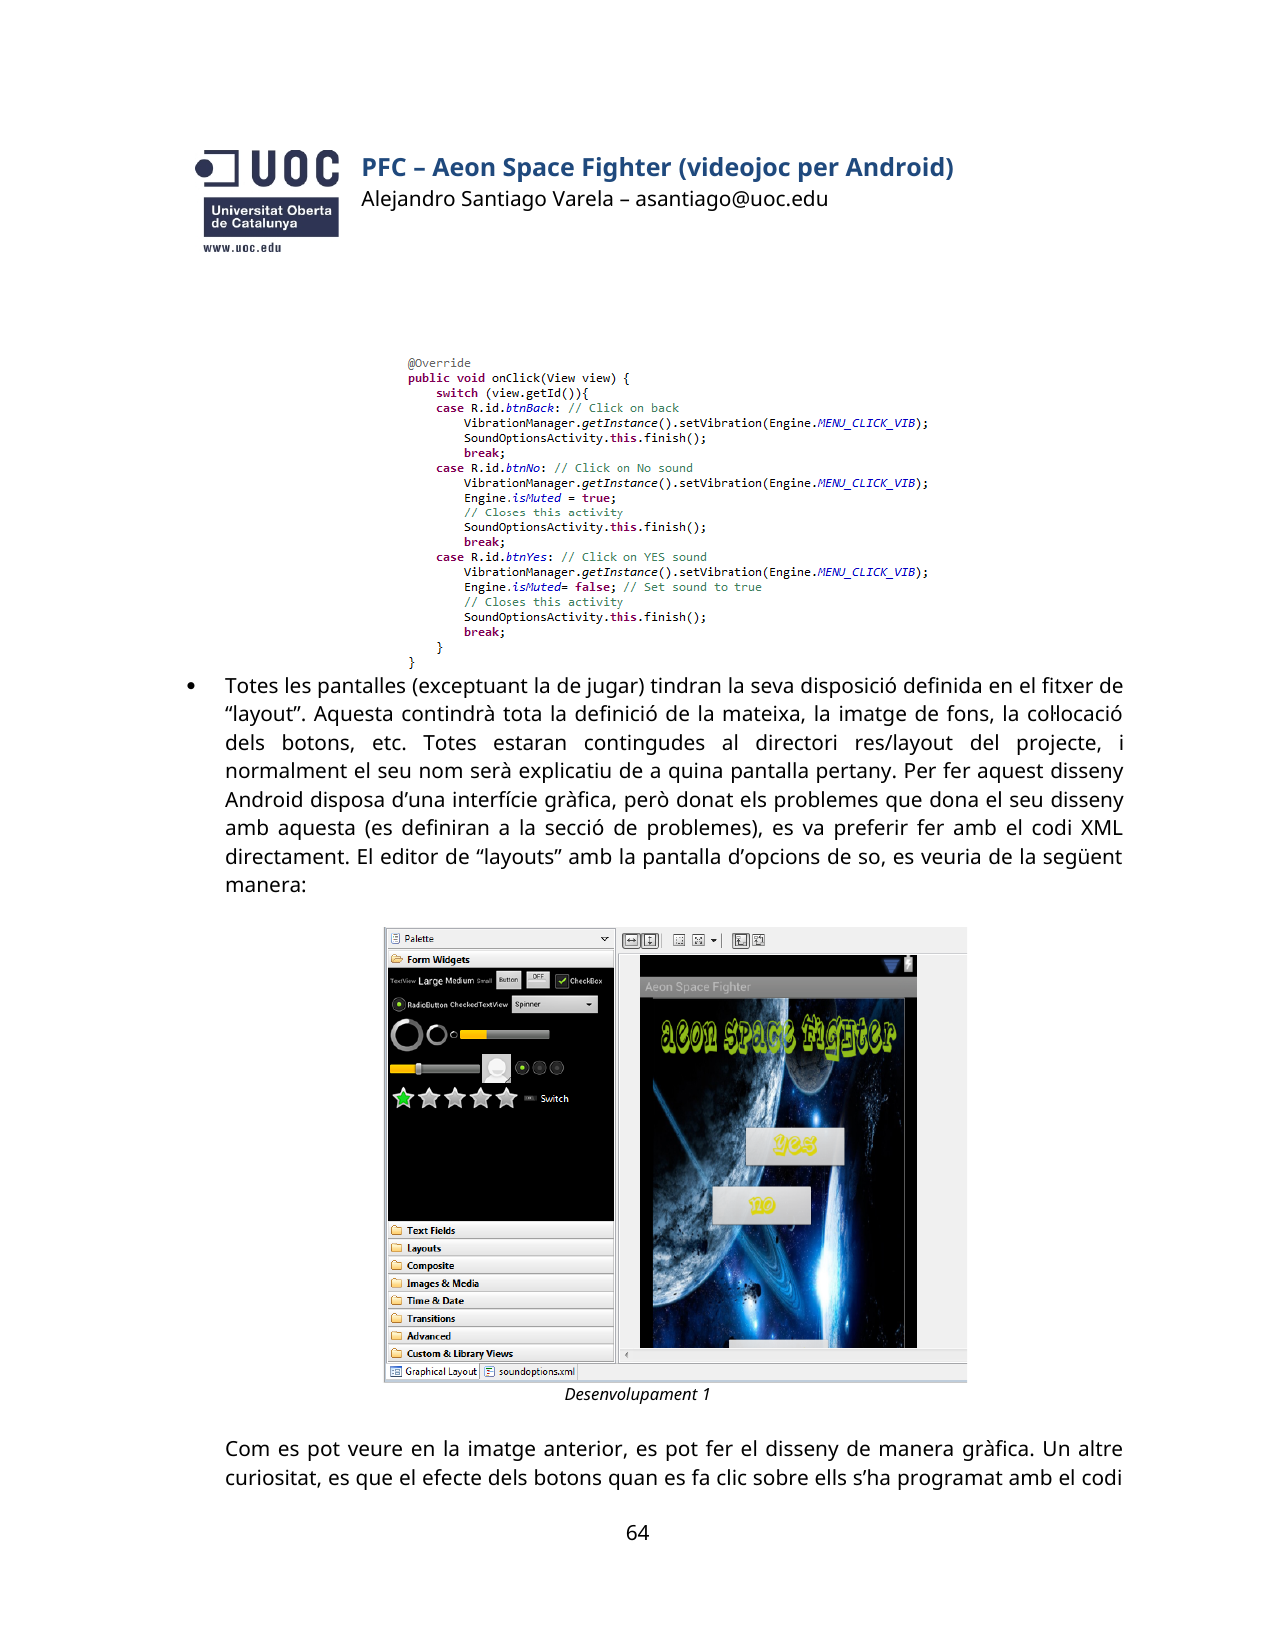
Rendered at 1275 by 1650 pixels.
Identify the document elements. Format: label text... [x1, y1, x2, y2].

picture [400, 355, 950, 672]
picture [382, 927, 968, 1383]
picture [195, 150, 339, 252]
list Totes les pantalles (exceptuant la de jugar) tindran la seva disposició definida en el fitxer de “layout”. Aquesta contindrà tota la definició de la mateixa, la imatge de fons, la col·locació dels botons, etc. Totes estaran contingudes al directori res/layout del projecte, i normalment el seu nom serà explicatiu de a quina pantalla pertany. Per fer aquest disseny Android disposa d’una interfície gràfica, però donat els problemes que dona el seu disseny amb aquesta (es definiran a la secció de problemes), es va preferir fer amb el codi XML directament. El editor de “layouts” amb la pantalla d’opcions de so, es veuria de la següent manera: [187, 671, 1125, 899]
